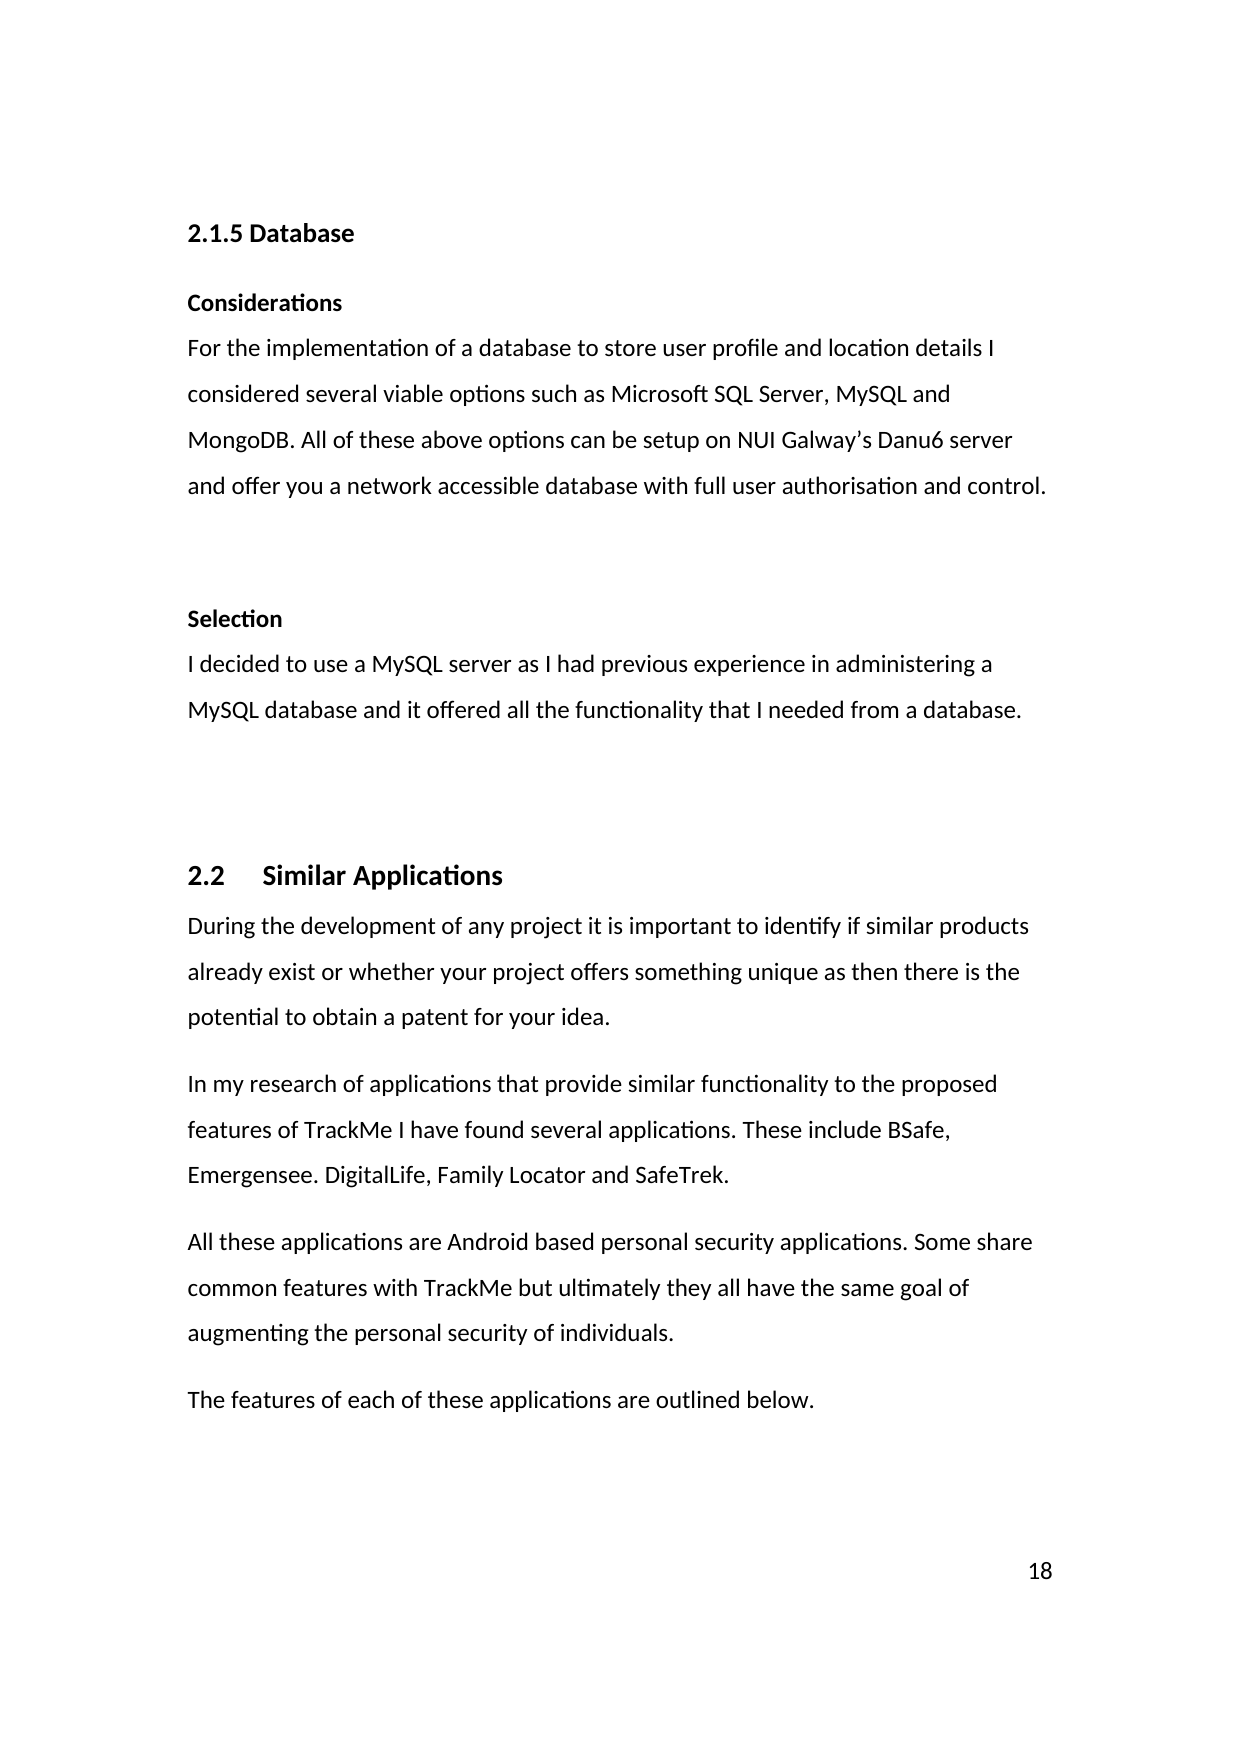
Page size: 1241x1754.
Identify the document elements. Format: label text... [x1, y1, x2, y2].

text For the implementation of a database to store user profile and location details I considered several viable options such as Microsoft SQL Server, MySQL and MongoDB. All of these above options can be setup on NUI Galway’s Danu6 server and offer you a network accessible database with full user authorisation and control. [187, 333, 1053, 500]
text During the development of any project it is important to identify if similar products already exist or whether your project offers something unique as then there is the potential to obtain a patent for your idea. [187, 910, 1053, 1032]
subtitle 2.2 Similar Applications [187, 857, 1053, 892]
subtitle Selection [187, 603, 1053, 633]
subtitle 2.1.5 Database [187, 217, 1053, 249]
text In my research of applications that provide similar functionality to the proposed features of TrackMe I have found several applications. These include BSafe, Emergensee. DigitalLife, Family Locator and SafeTrek. [187, 1068, 1053, 1190]
subtitle Considerations [187, 287, 1053, 317]
text All these applications are Android based personal security applications. Some share common features with TrackMe but ultimately they all have the same goal of augmenting the personal security of individuals. [187, 1226, 1053, 1348]
text I decided to use a MySQL server as I had previous experience in administering a MySQL database and it offered all the functionality that I needed from a database. [187, 649, 1053, 725]
text The features of each of these applications are outlined below. [187, 1384, 1053, 1415]
